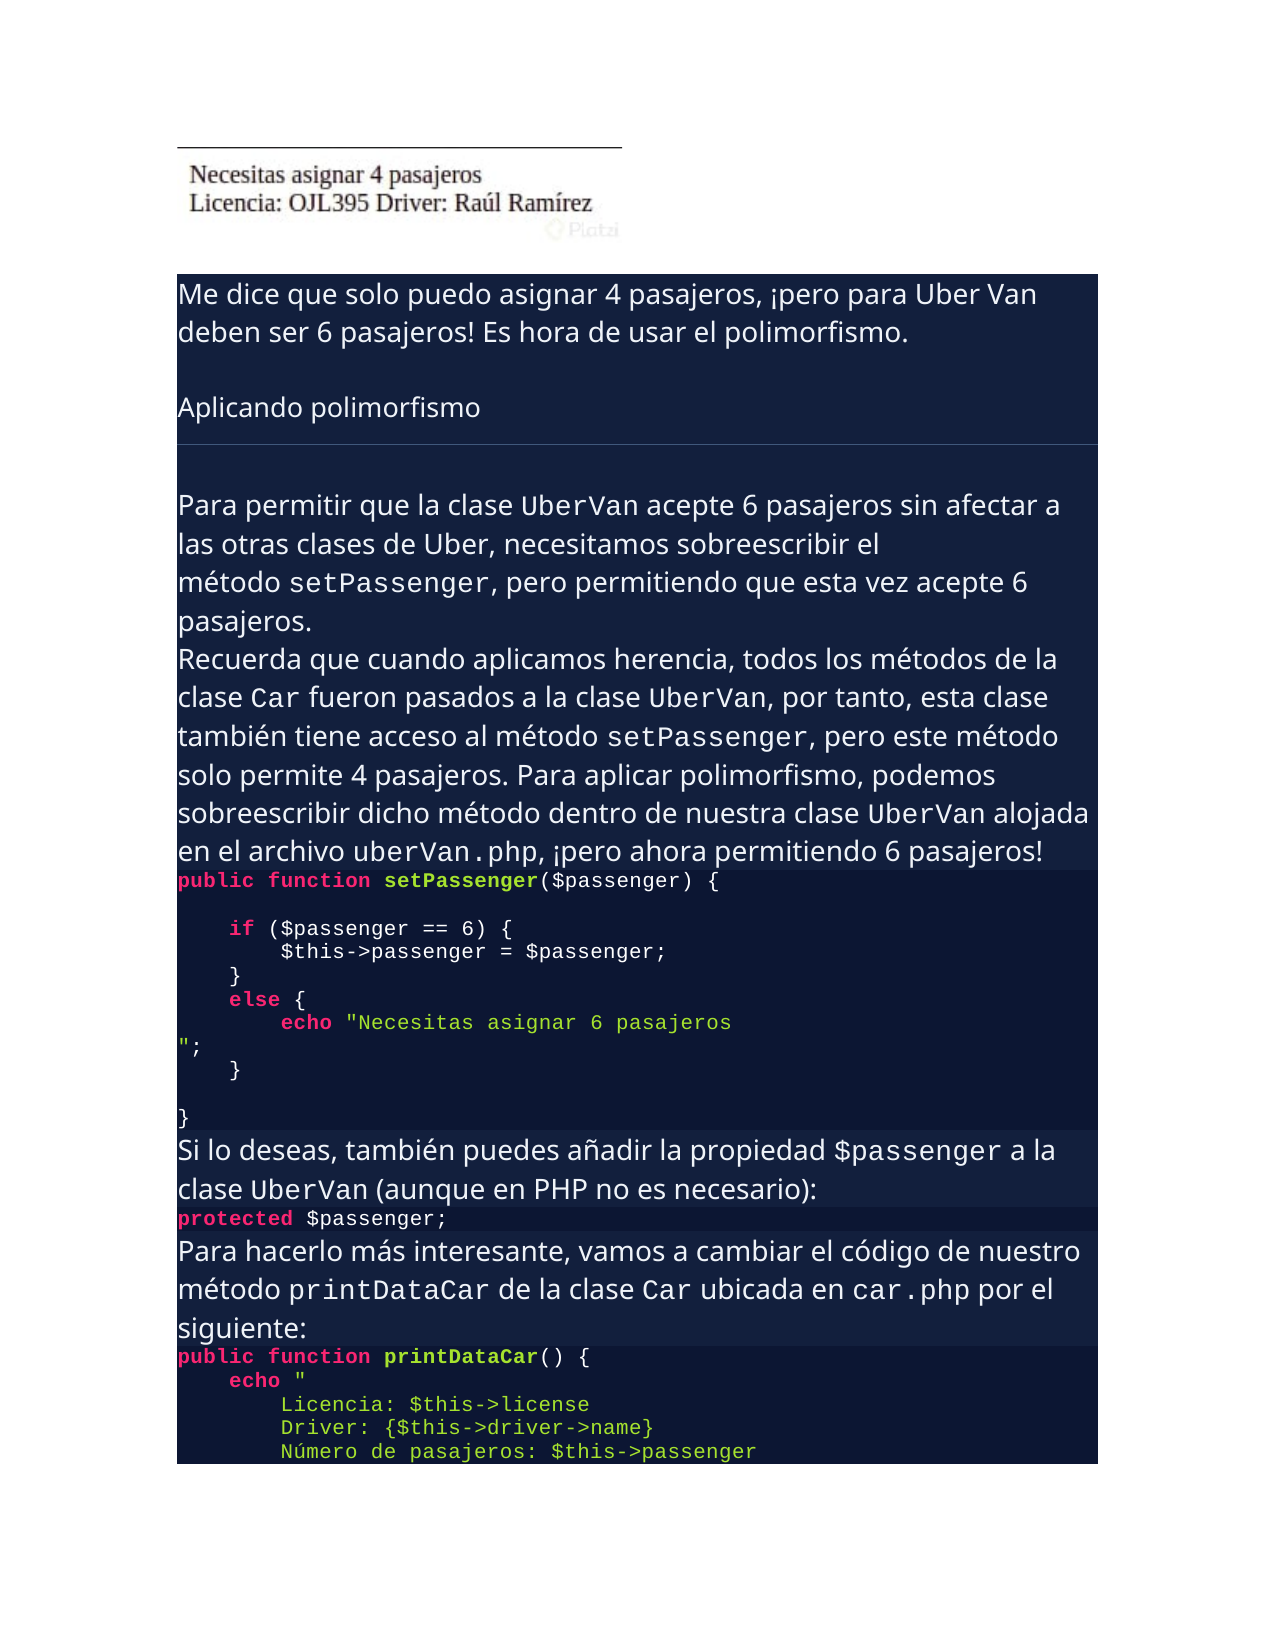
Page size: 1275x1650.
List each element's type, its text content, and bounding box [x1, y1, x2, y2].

text if ($passenger == 6) { [177, 918, 1098, 941]
text Para hacerlo más interesante, vamos a cambiar el código de nuestro método printDataCar de la clase Car ubicada en car.php por el siguiente: [177, 1231, 1098, 1346]
picture [177, 147, 623, 243]
text protected $passenger; [177, 1207, 1098, 1231]
text $this->passenger = $passenger; [177, 941, 1098, 965]
text Me dice que solo puedo asignar 4 pasajeros, ¡pero para Uber Van deben ser 6 pasajeros! Es hora de usar el polimorfismo. [177, 274, 1098, 351]
text echo " [177, 1370, 1098, 1394]
text Número de pasajeros: $this->passenger [177, 1441, 1098, 1464]
text Recuerda que cuando aplicamos herencia, todos los métodos de la clase Car fueron pasados a la clase UberVan, por tanto, esta clase también tiene acceso al método setPassenger, pero este método solo permite 4 pasajeros. Para aplicar polimorfismo, podemos sobreescribir dicho método dentro de nuestra clase UberVan alojada en el archivo uberVan.php, ¡pero ahora permitiendo 6 pasajeros! [177, 639, 1098, 870]
text Si lo deseas, también puedes añadir la propiedad $passenger a la clase UberVan (aunque en PHP no es necesario): [177, 1130, 1098, 1207]
text } [177, 1107, 1098, 1130]
text Driver: {$this->driver->name} [177, 1417, 1098, 1441]
text public function printDataCar() { [177, 1346, 1098, 1370]
text else { [177, 988, 1098, 1012]
text } [177, 1059, 1098, 1083]
text public function setPassenger($passenger) { [177, 870, 1098, 894]
text } [177, 965, 1098, 988]
text echo "Necesitas asignar 6 pasajeros "; [177, 1012, 1098, 1059]
subtitle Aplicando polimorfismo [177, 388, 1098, 444]
text Licencia: $this->license [177, 1394, 1098, 1417]
text Para permitir que la clase UberVan acepte 6 pasajeros sin afectar a las otras clases de Uber, necesitamos sobreescribir el método setPassenger, pero permitiendo que esta vez acepte 6 pasajeros. [177, 486, 1098, 639]
